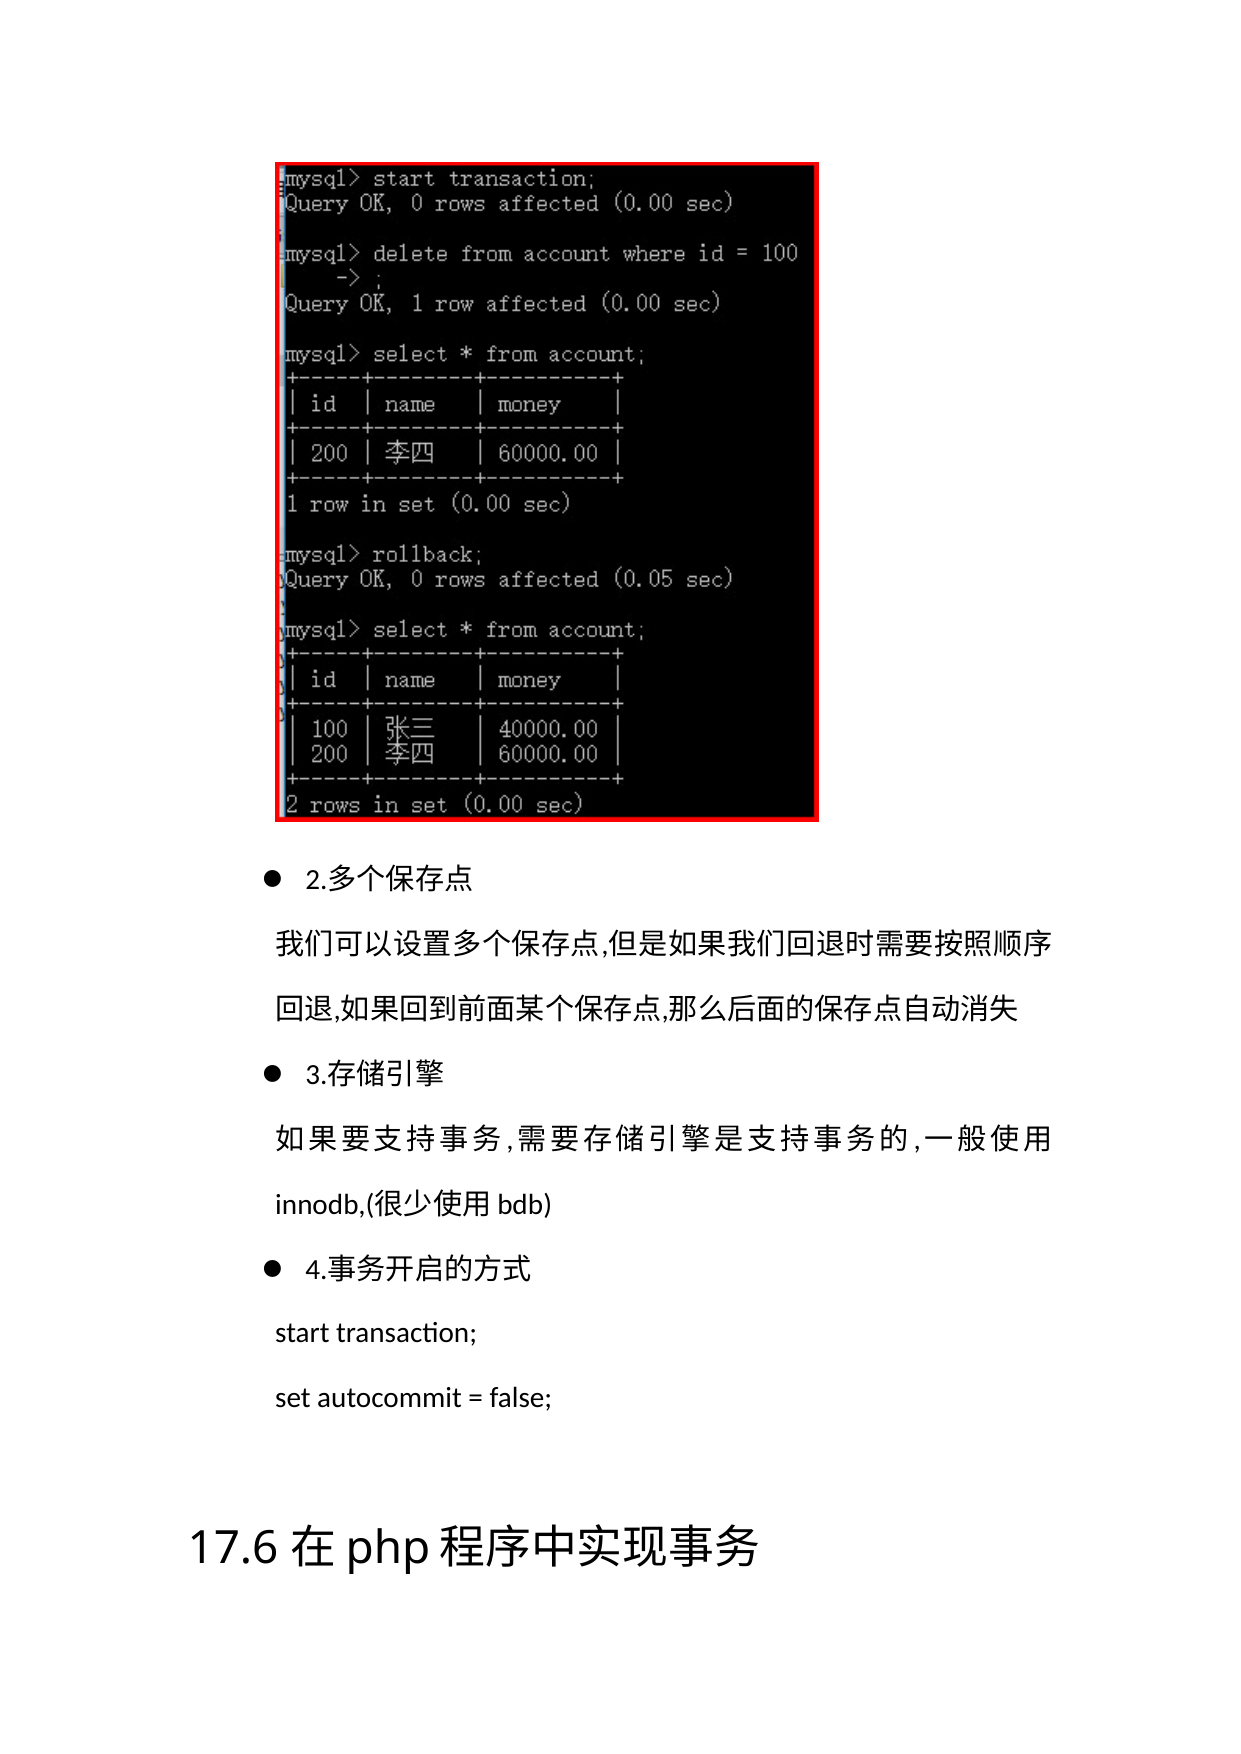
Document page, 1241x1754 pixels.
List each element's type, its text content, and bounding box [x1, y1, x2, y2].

picture [275, 162, 819, 822]
list set autocommit = false; [275, 1364, 1053, 1429]
list 我们可以设置多个保存点,但是如果我们回退时需要按照顺序回退,如果回到前面某个保存点,那么后面的保存点自动消失 [275, 909, 1053, 1039]
list start transaction; [275, 1299, 1053, 1364]
list 如果要支持事务,需要存储引擎是支持事务的,一般使用innodb,(很少使用bdb) [275, 1104, 1053, 1234]
list 3.存储引擎 [261, 1039, 1053, 1104]
list 2.多个保存点 [261, 844, 1053, 909]
text 17.6 在php程序中实现事务 [187, 1494, 1053, 1592]
list 4.事务开启的方式 [261, 1234, 1053, 1299]
